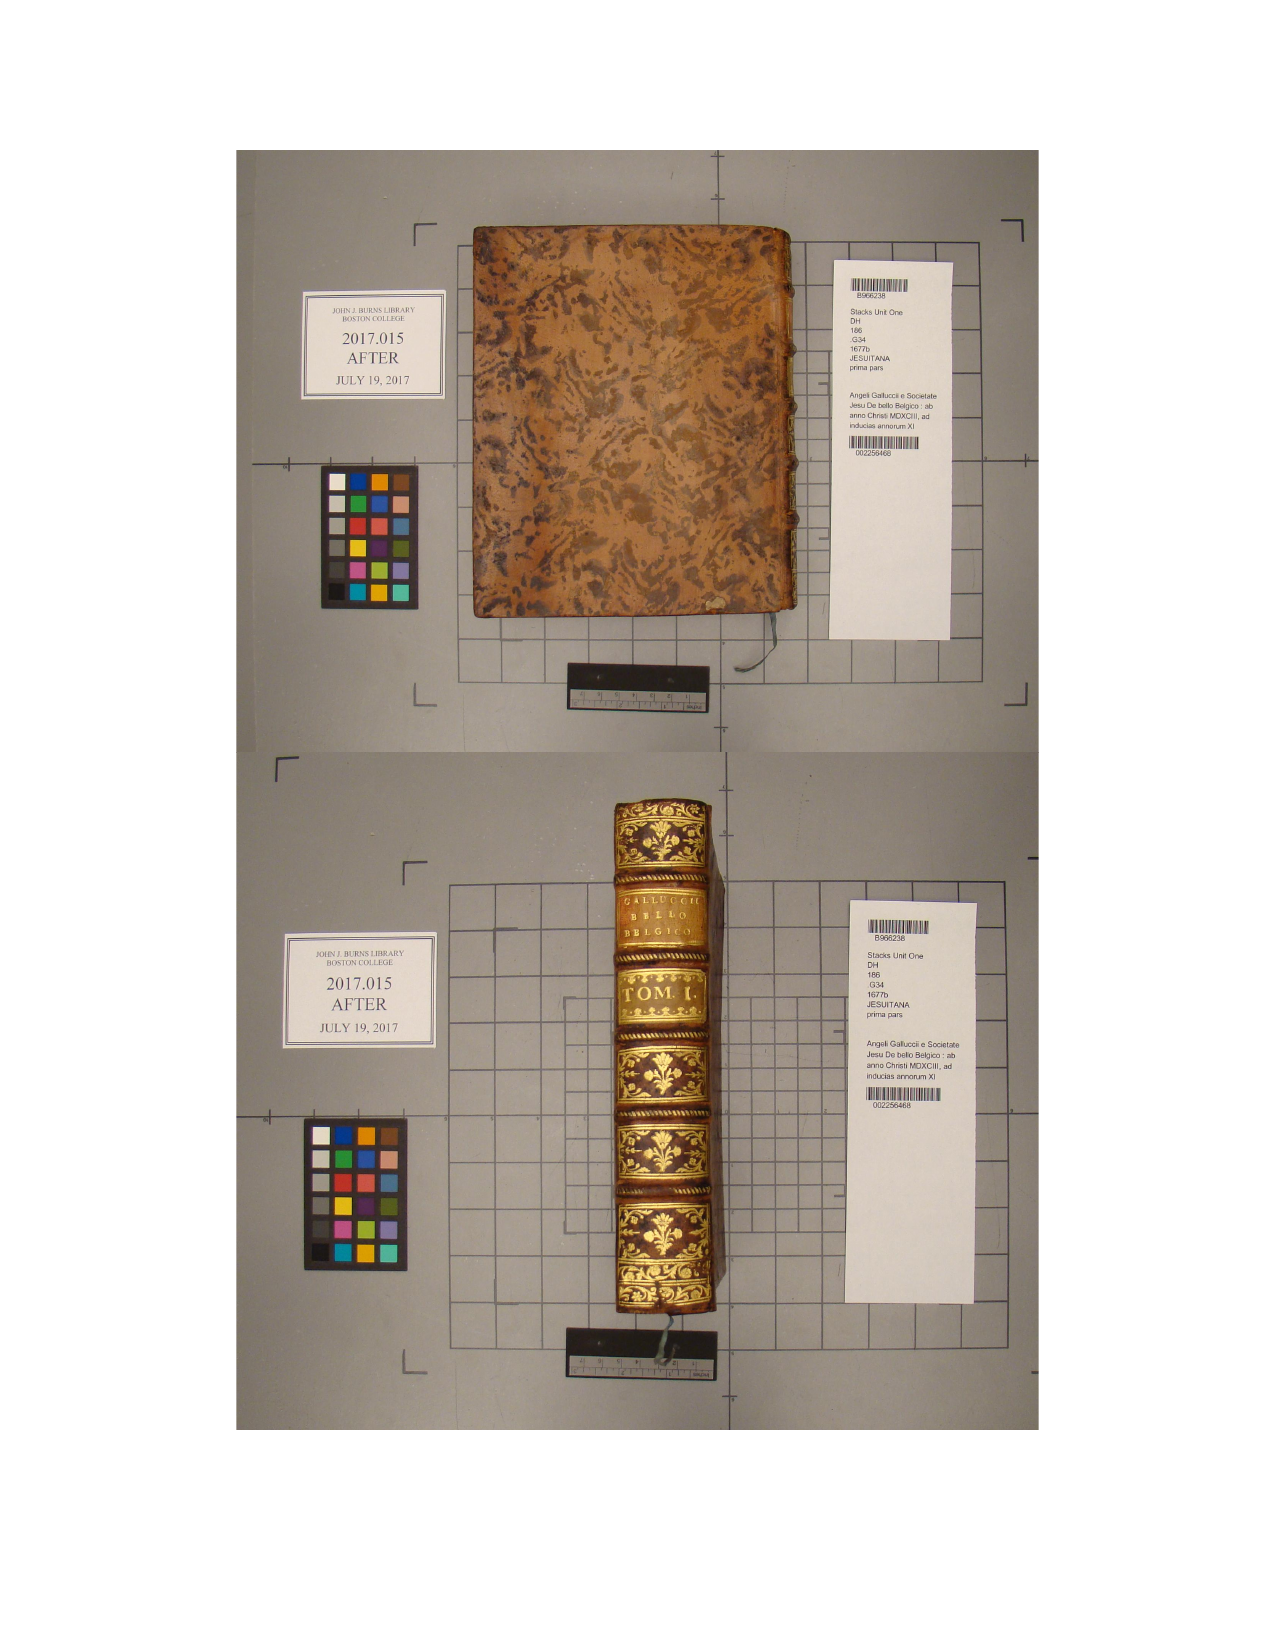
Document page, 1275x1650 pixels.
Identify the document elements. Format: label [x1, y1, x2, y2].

picture [236, 150, 1039, 1430]
